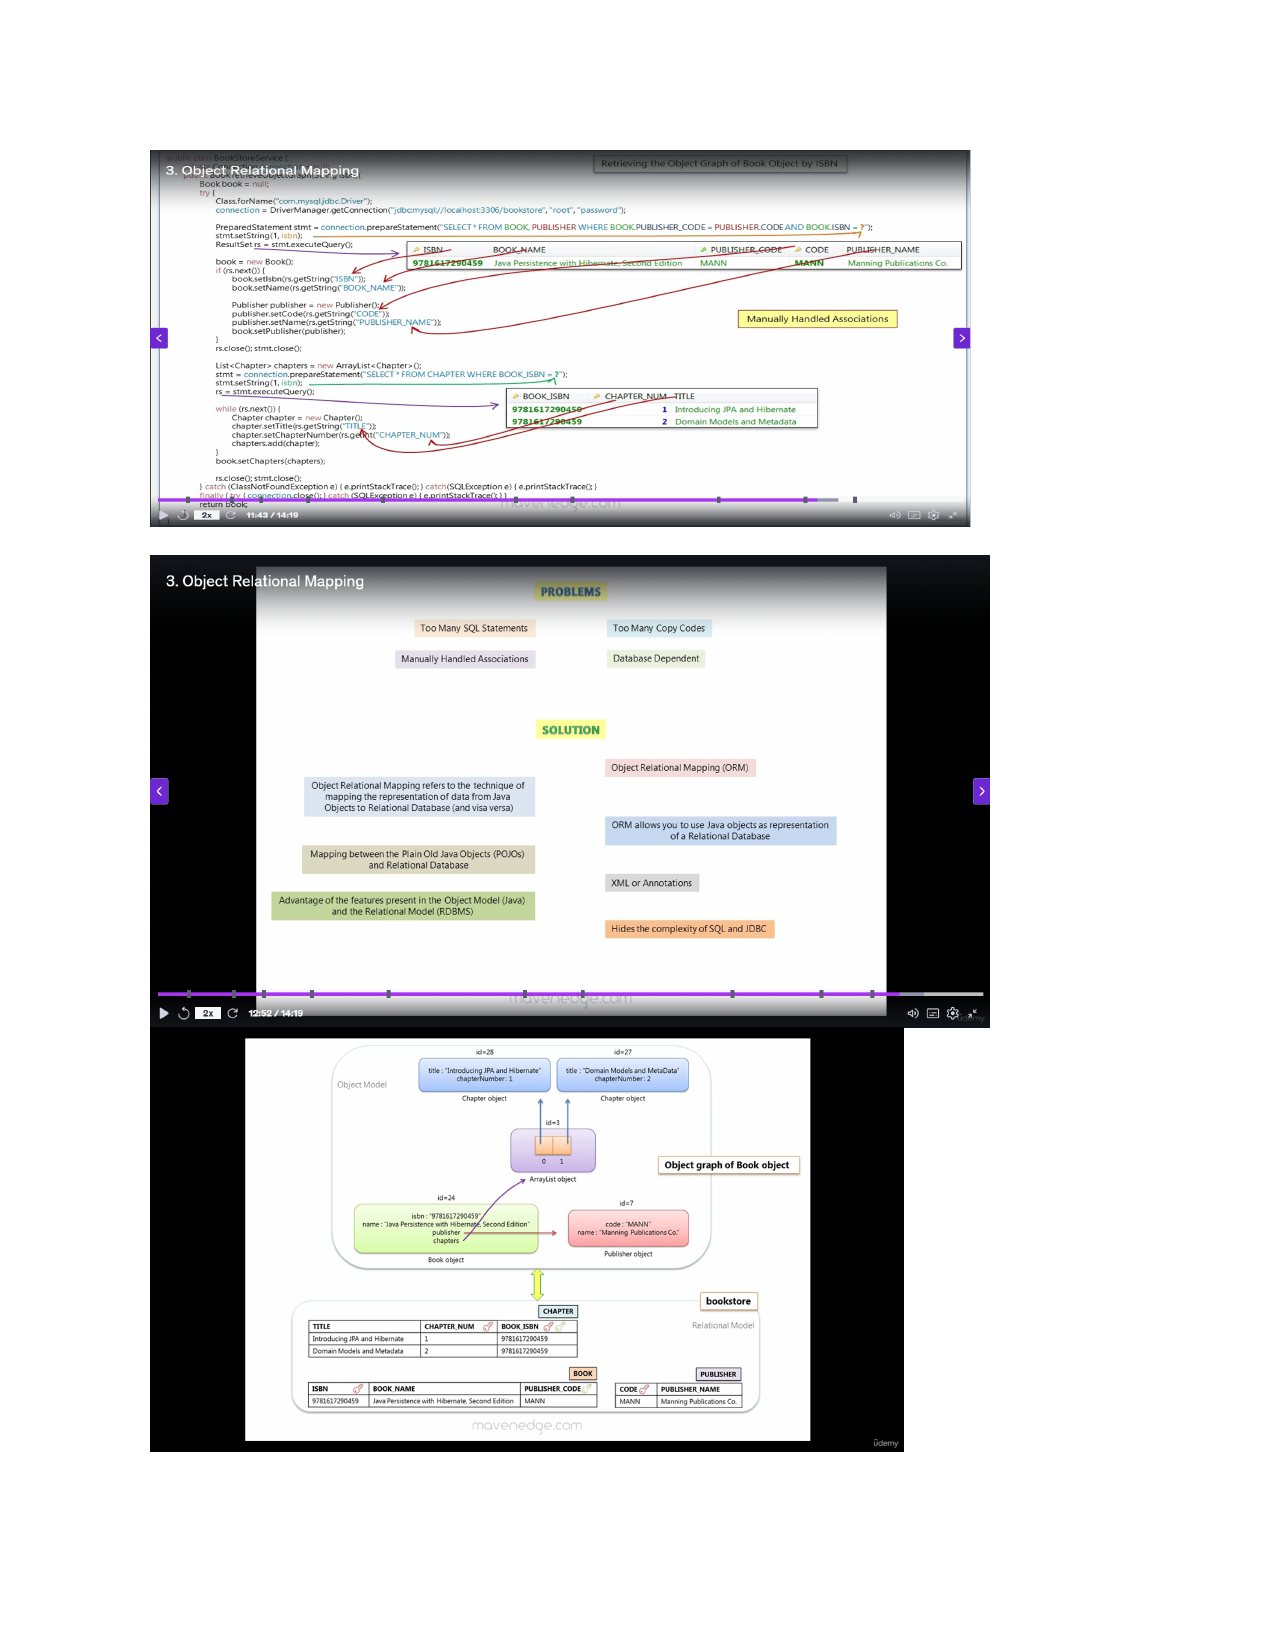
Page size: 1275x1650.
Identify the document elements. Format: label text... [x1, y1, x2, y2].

picture [150, 150, 971, 527]
picture [150, 555, 990, 1452]
